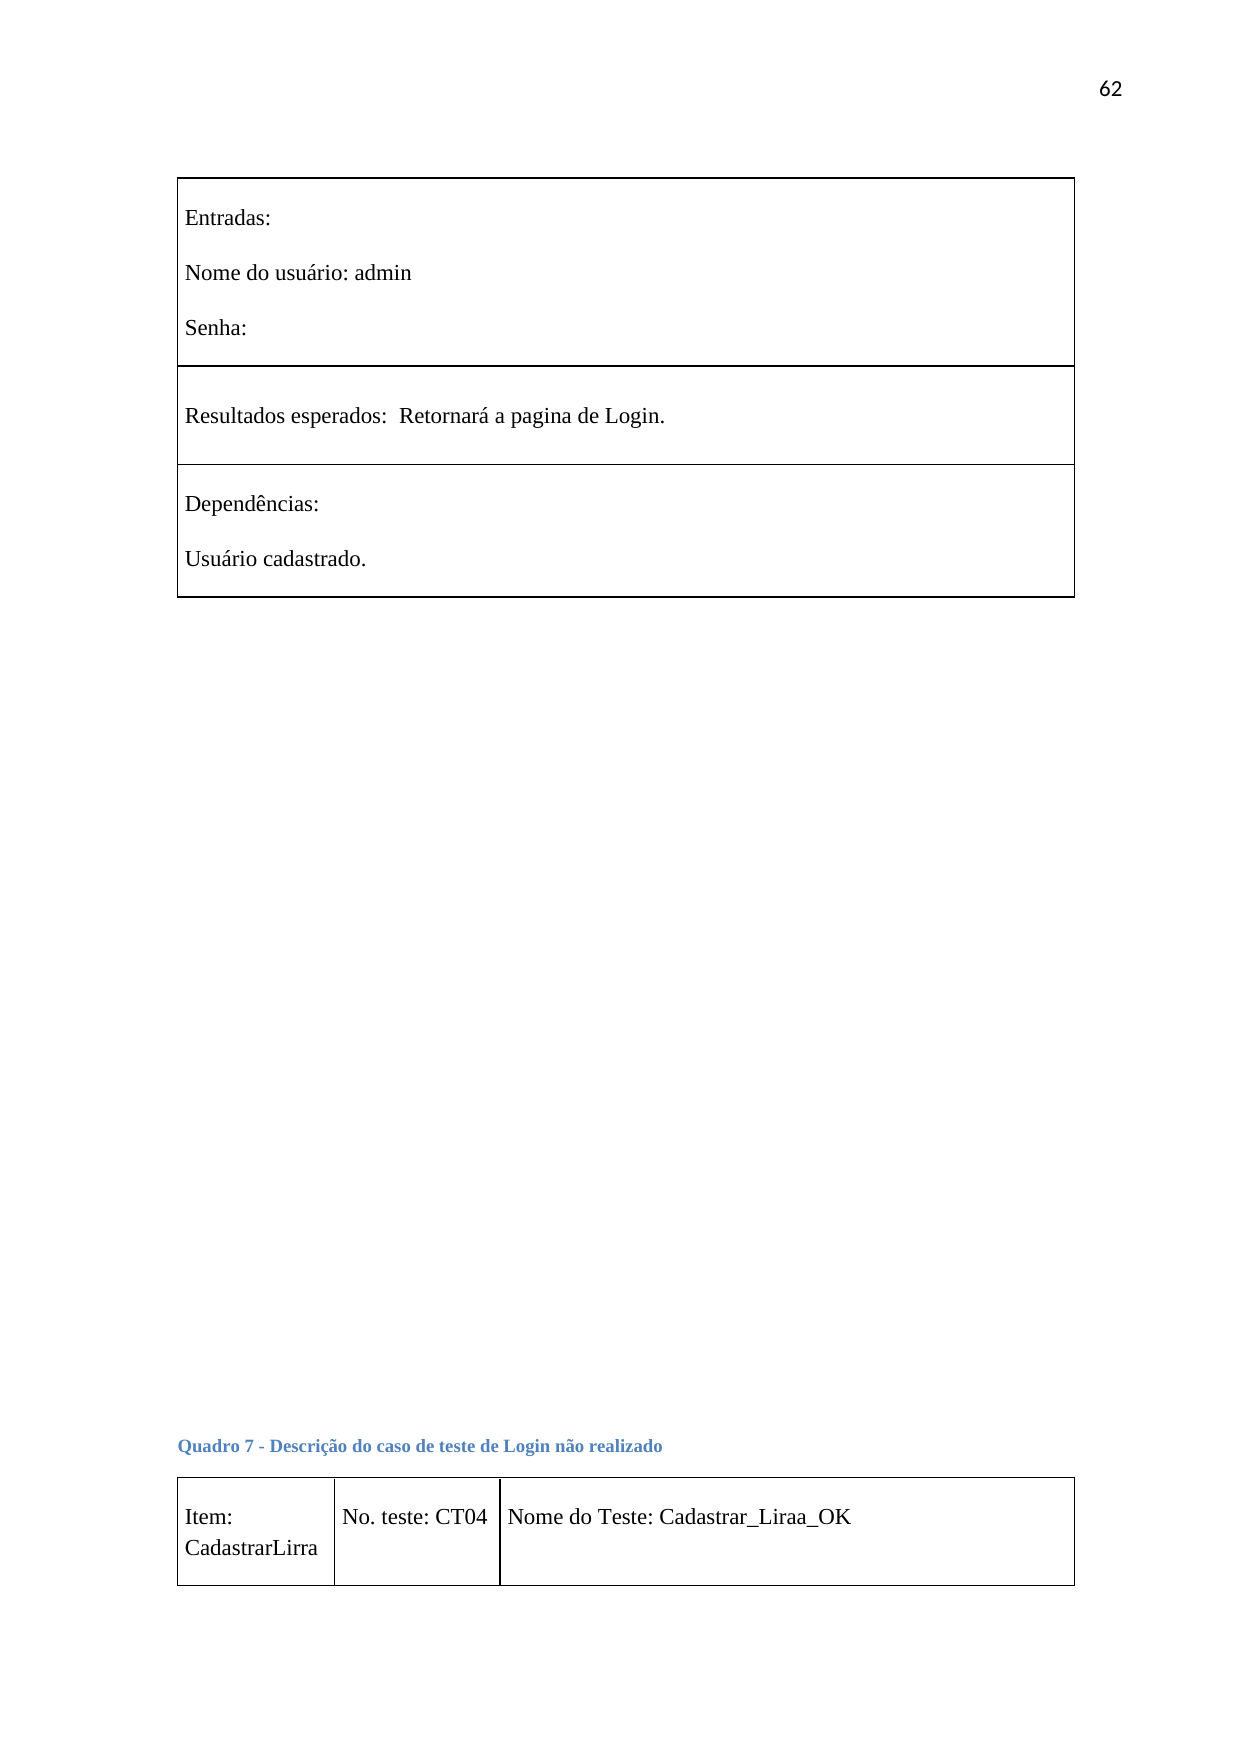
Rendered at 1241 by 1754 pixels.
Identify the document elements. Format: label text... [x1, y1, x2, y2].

table_header Item: CadastrarLirra [178, 1478, 334, 1585]
table_header Nome do Teste: Cadastrar_Liraa_OK [501, 1478, 1074, 1585]
text Quadro 7 - Descrição do caso de teste de Login não realizado [177, 1434, 1122, 1456]
table_cell Dependências: Usuário cadastrado. [178, 465, 1074, 596]
table_cell Entradas: Nome do usuário: admin Senha: [178, 179, 1074, 365]
table_header No. teste: CT04 [335, 1478, 500, 1585]
table_cell Resultados esperados: Retornará a pagina de Login. [178, 367, 1074, 464]
